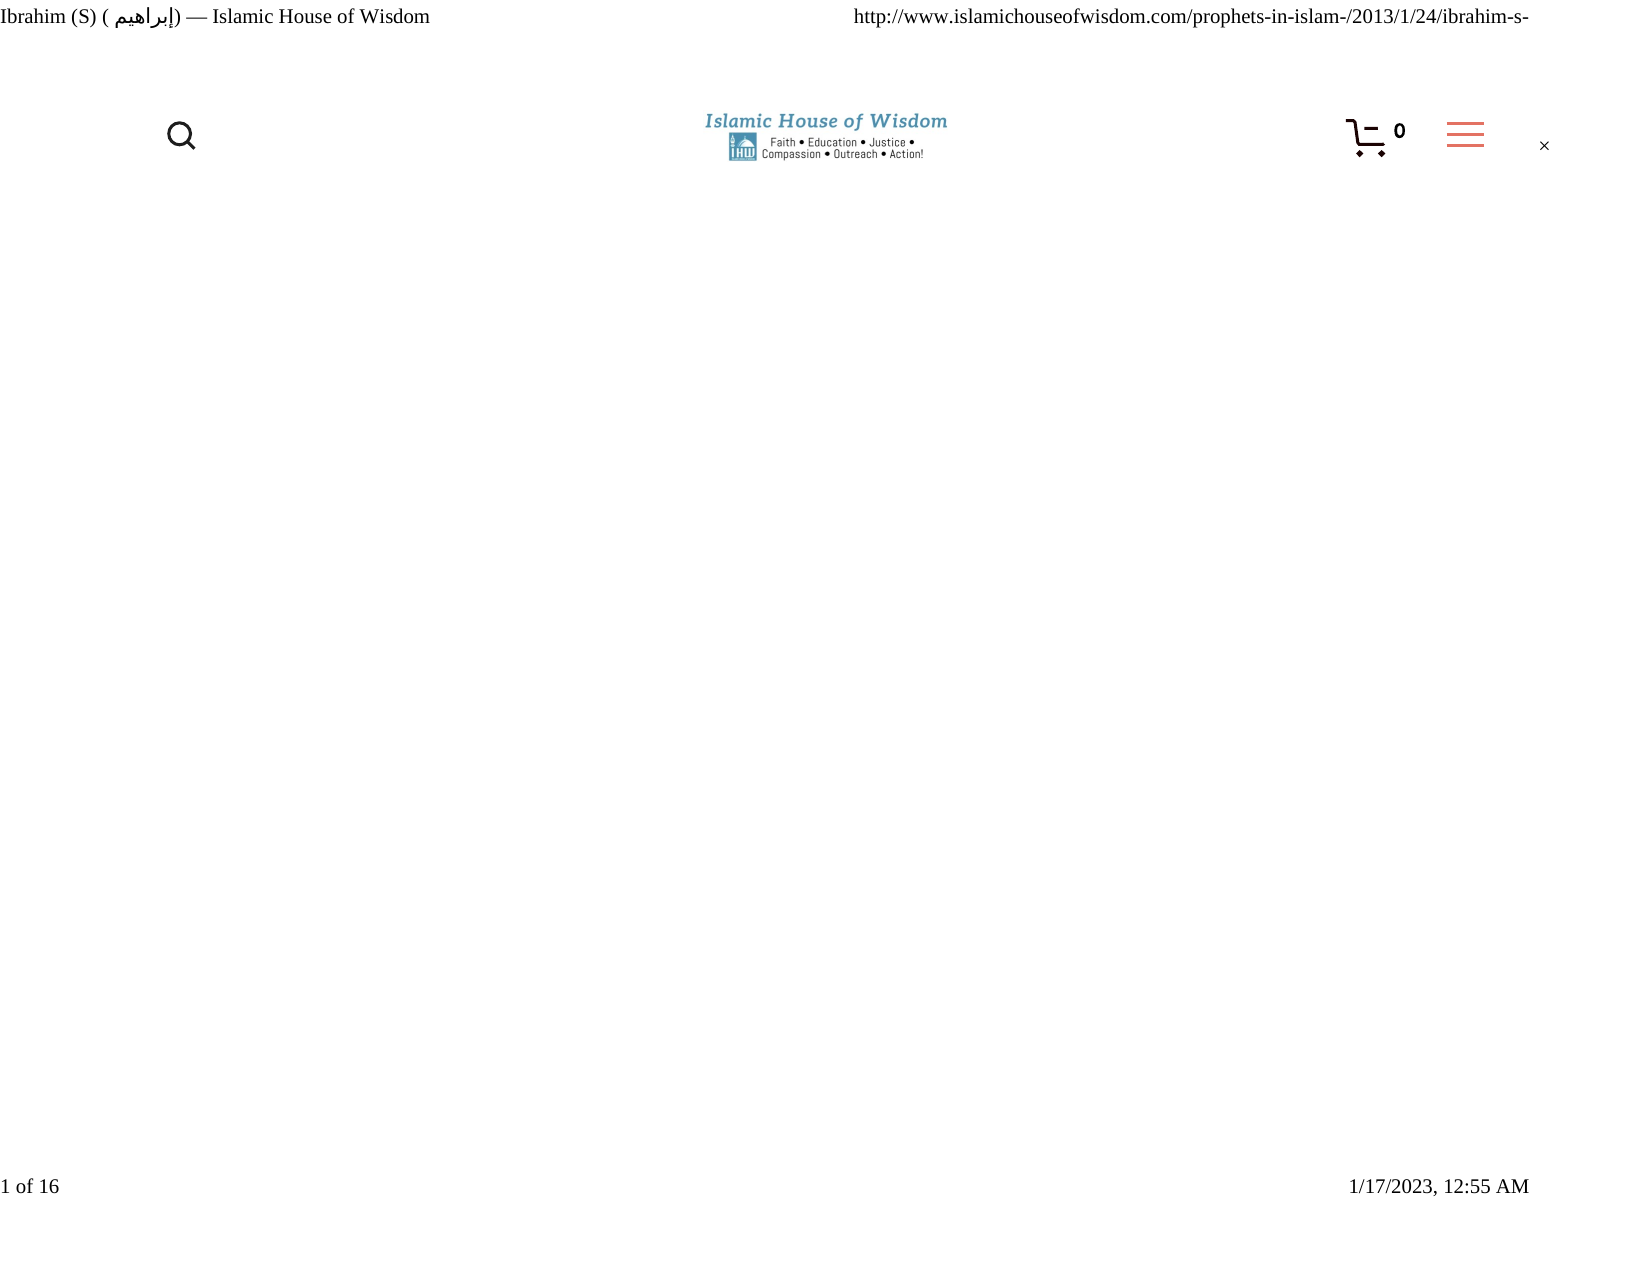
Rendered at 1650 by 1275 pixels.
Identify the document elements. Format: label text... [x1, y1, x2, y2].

text × [1538, 133, 1551, 158]
picture [702, 109, 949, 162]
